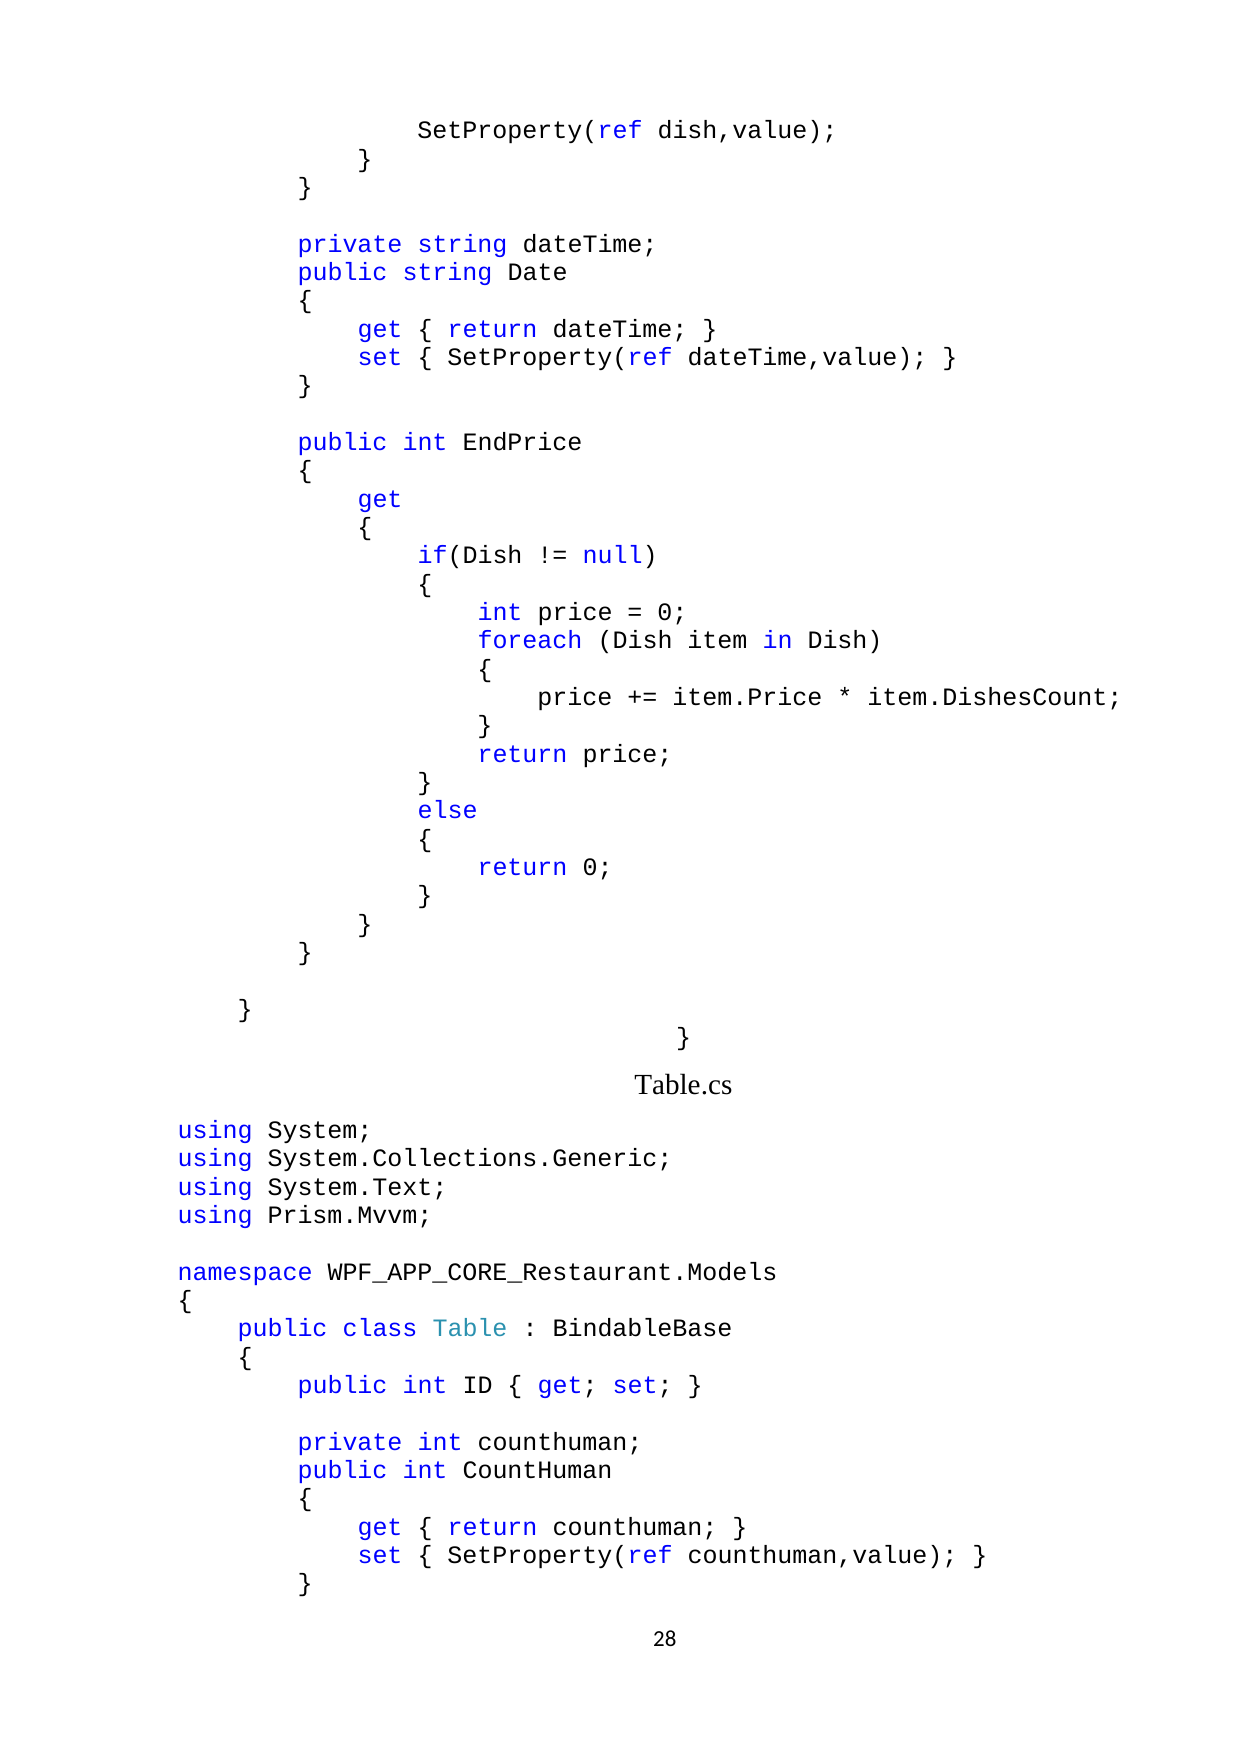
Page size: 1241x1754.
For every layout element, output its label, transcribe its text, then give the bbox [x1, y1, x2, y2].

list } [215, 1025, 1152, 1053]
text get { return counthuman; } [177, 1514, 1152, 1543]
text } [177, 373, 1152, 401]
text { [177, 515, 1152, 543]
text SetProperty(ref dish,value); [177, 118, 1152, 146]
text public int ID { get; set; } [177, 1373, 1152, 1401]
text using System.Text; [177, 1174, 1152, 1203]
text private string dateTime; [177, 231, 1152, 260]
text } [177, 146, 1152, 175]
text } [177, 770, 1152, 798]
text set { SetProperty(ref dateTime,value); } [177, 345, 1152, 373]
text } [177, 713, 1152, 741]
text int price = 0; [177, 600, 1152, 628]
text } [177, 883, 1152, 911]
text { [177, 458, 1152, 486]
text { [177, 571, 1152, 600]
text { [177, 288, 1152, 316]
text foreach (Dish item in Dish) [177, 628, 1152, 656]
text using System.Collections.Generic; [177, 1146, 1152, 1174]
text else [177, 798, 1152, 826]
text { [177, 826, 1152, 855]
text namespace WPF_APP_CORE_Restaurant.Models [177, 1259, 1152, 1288]
list Table.cs [215, 1067, 1152, 1101]
text } [177, 175, 1152, 203]
text get [177, 486, 1152, 515]
text { [177, 656, 1152, 685]
text return price; [177, 741, 1152, 770]
text price += item.Price * item.DishesCount; [177, 685, 1152, 713]
text using System; [177, 1118, 1152, 1146]
text public int EndPrice [177, 430, 1152, 458]
text return 0; [177, 855, 1152, 883]
text } [177, 1571, 1152, 1599]
text get { return dateTime; } [177, 316, 1152, 345]
text } [177, 940, 1152, 968]
text using Prism.Mvvm; [177, 1203, 1152, 1231]
text } [177, 911, 1152, 940]
text } [177, 996, 1152, 1025]
text public string Date [177, 260, 1152, 288]
text private int counthuman; [177, 1429, 1152, 1458]
text if(Dish != null) [177, 543, 1152, 571]
text public int CountHuman [177, 1458, 1152, 1486]
text { [177, 1486, 1152, 1514]
text set { SetProperty(ref counthuman,value); } [177, 1543, 1152, 1571]
text { [177, 1344, 1152, 1373]
text { [177, 1288, 1152, 1316]
text public class Table : BindableBase [177, 1316, 1152, 1344]
